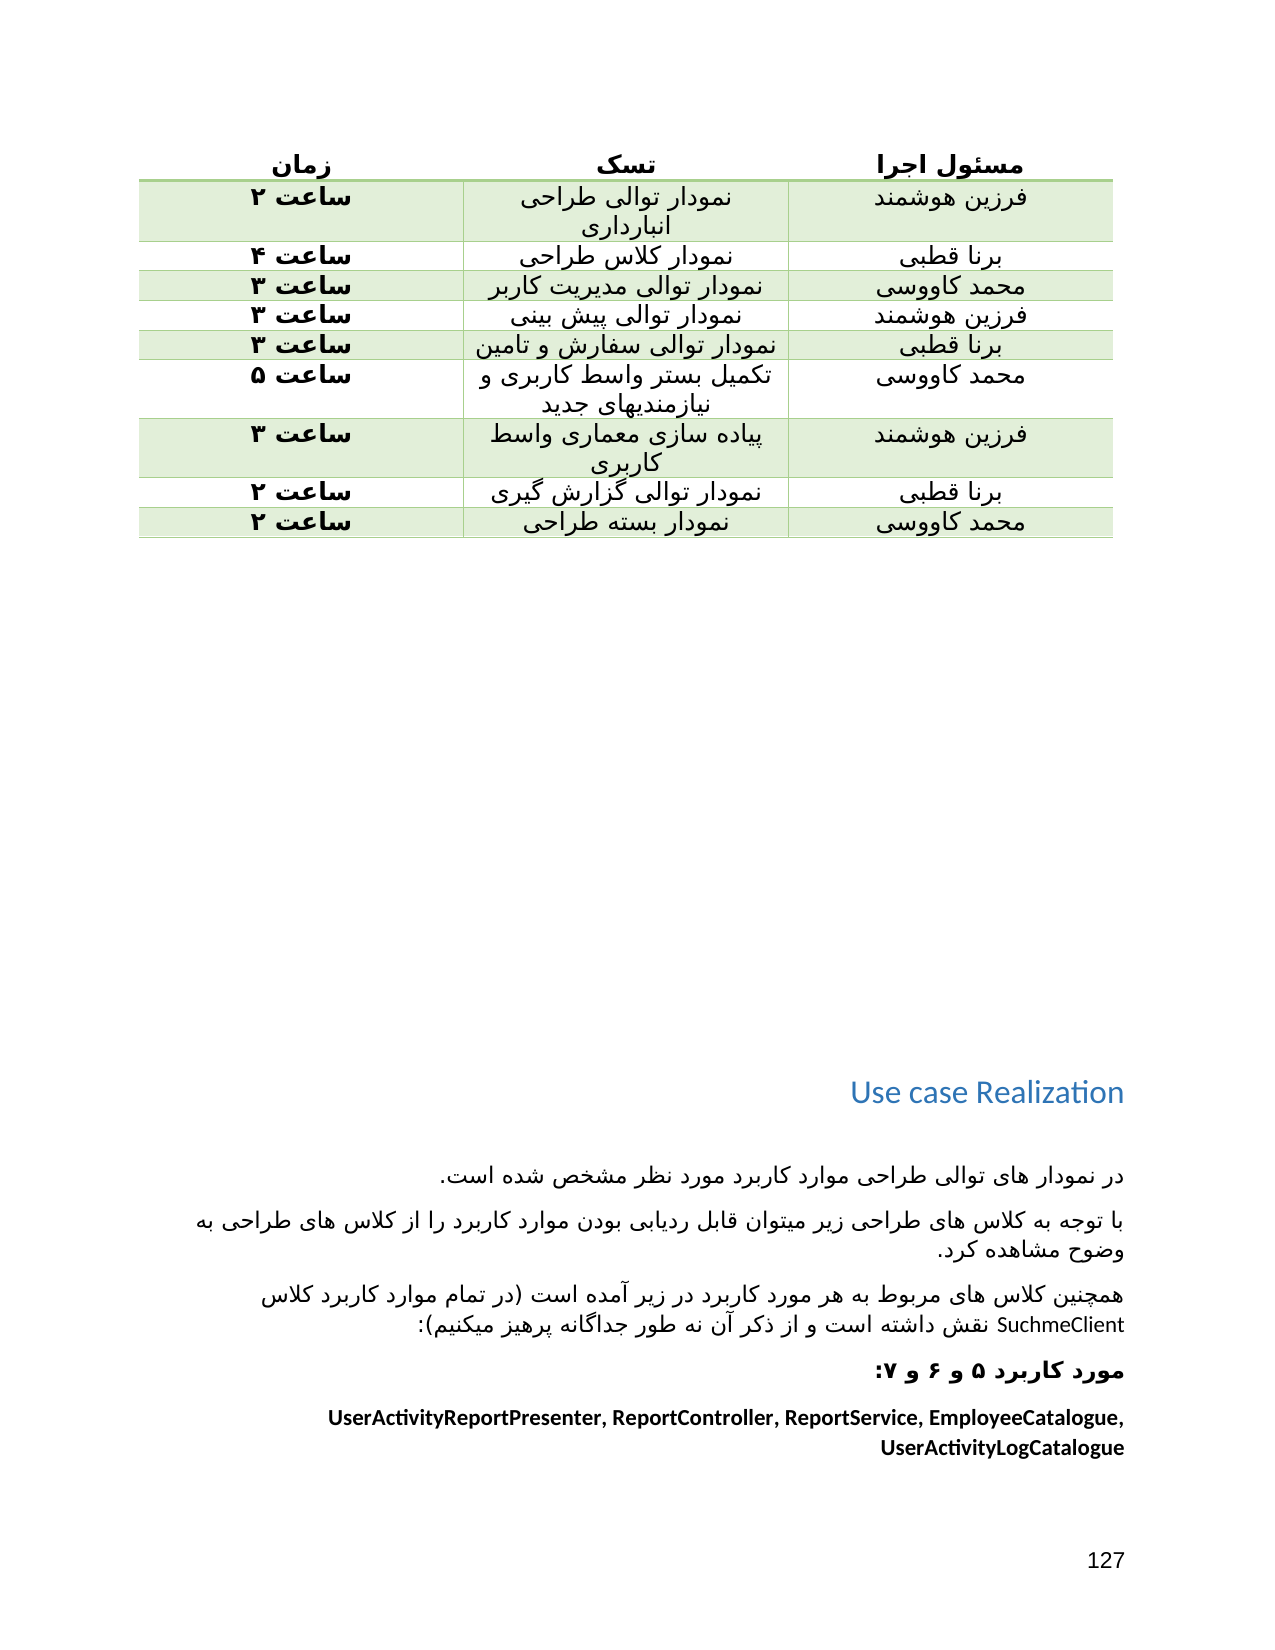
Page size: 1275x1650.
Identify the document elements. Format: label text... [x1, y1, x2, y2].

table_cell تکمیل بستر واسط کاربری و نیازمندیهای جدید [464, 360, 788, 418]
table_cell ۳ ساعت [139, 419, 463, 477]
text در نمودار های توالی طراحی موارد کاربرد مورد نظر مشخص شده است. [150, 1162, 1125, 1188]
table_cell نمودار کلاس طراحی [464, 242, 788, 270]
text با توجه به کلاس های طراحی زیر میتوان قابل ردیابی بودن موارد کاربرد را از کلاس های طراحی به وضوح مشاهده کرد. [150, 1207, 1125, 1263]
subtitle Use case Realization [150, 1071, 1125, 1112]
table_cell محمد کاووسی [789, 508, 1113, 536]
text همچنین کلاس های مربوط به هر مورد کاربرد در زیر آمده است (در تمام موارد کاربرد کلاس SuchmeClient نقش داشته است و از ذکر آن نه طور جداگانه پرهیز میکنیم): [150, 1281, 1125, 1338]
table_cell ۲ ساعت [139, 478, 463, 507]
table_cell محمد کاووسی [789, 271, 1113, 300]
table_cell برنا قطبی [789, 242, 1113, 270]
table_cell ۳ ساعت [139, 331, 463, 359]
text UserActivityReportPresenter, ReportController, ReportService, EmployeeCatalogue, UserActivityLogCatalogue [150, 1403, 1125, 1461]
table_header مسئول اجرا [788, 150, 1113, 179]
table_cell نمودار توالی گزارش گیری [464, 478, 788, 507]
table_cell ۲ ساعت [139, 182, 463, 241]
table_cell ۵ ساعت [139, 360, 463, 418]
table_header تسک [463, 150, 788, 179]
table_cell پیاده سازی معماری واسط کاربری [464, 419, 788, 477]
table_cell ۴ ساعت [139, 242, 463, 270]
table_cell نمودار بسته طراحی [464, 508, 788, 536]
table_cell نمودار توالی سفارش و تامین [464, 331, 788, 359]
table_cell محمد کاووسی [789, 360, 1113, 418]
table_cell ۳ ساعت [139, 271, 463, 300]
table_cell نمودار توالی طراحی انبارداری [464, 182, 788, 241]
table_cell ۳ ساعت [139, 301, 463, 330]
text مورد کاربرد ۵ و ۶ و ۷: [150, 1357, 1125, 1384]
table_cell نمودار توالی پیش بینی [464, 301, 788, 330]
table_cell ۲ ساعت [139, 508, 463, 536]
table_cell نمودار توالی مدیریت کاربر [464, 271, 788, 300]
table_header زمان [139, 150, 463, 179]
table_cell فرزین هوشمند [789, 419, 1113, 477]
table_cell برنا قطبی [789, 331, 1113, 359]
table_cell برنا قطبی [789, 478, 1113, 507]
table_cell فرزین هوشمند [789, 301, 1113, 330]
table_cell فرزین هوشمند [789, 182, 1113, 241]
